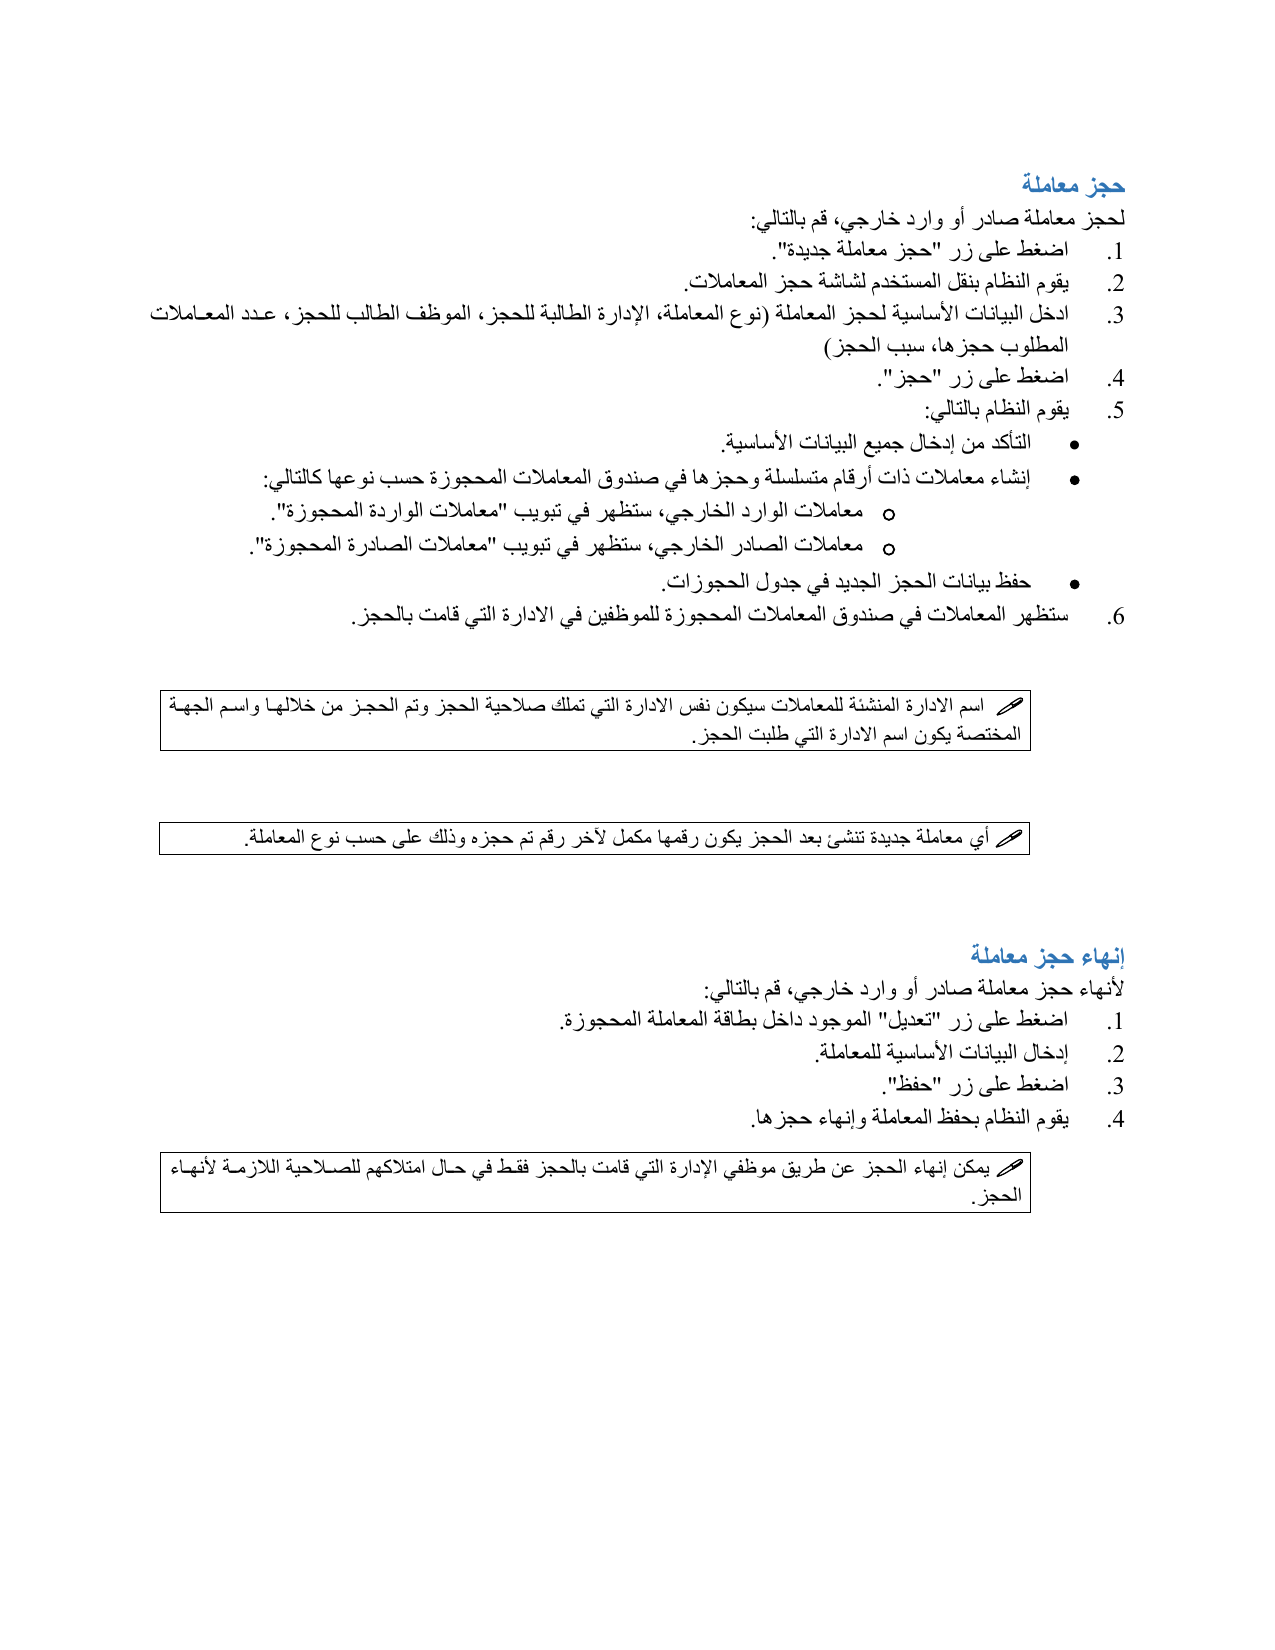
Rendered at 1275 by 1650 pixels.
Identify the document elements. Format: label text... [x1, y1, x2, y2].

text لحجز معاملة صادر أو وارد خارجي، قم بالتالي: [150, 205, 1125, 233]
subtitle إنهاء حجز معاملة [150, 942, 1125, 973]
list ستظهر المعاملات في صندوق المعاملات المحجوزة للموظفين في الادارة التي قامت بالحجز. [150, 601, 1106, 629]
list اضغط على زر "حجز معاملة جديدة". [150, 236, 1106, 264]
list اضغط على زر "تعديل" الموجود داخل بطاقة المعاملة المحجوزة. [150, 1006, 1106, 1035]
list اضغط على زر "حفظ". [150, 1071, 1106, 1100]
list إدخال البيانات الأساسية للمعاملة. [150, 1039, 1106, 1068]
list يقوم النظام بنقل المستخدم لشاشة حجز المعاملات. [150, 268, 1106, 297]
list معاملات الوارد الخارجي، ستظهر في تبويب "معاملات الواردة المحجوزة". [150, 497, 881, 527]
list يقوم النظام بحفظ المعاملة وإنهاء حجزها. [150, 1104, 1106, 1132]
list ادخل البيانات الأساسية لحجز المعاملة (نوع المعاملة، الإدارة الطالبة للحجز، الموظف الطالب للحجز، عدد المعاملات المطلوب حجزها، سبب الحجز) [150, 301, 1106, 360]
text لأنهاء حجز معاملة صادر أو وارد خارجي، قم بالتالي: [150, 975, 1125, 1004]
subtitle حجز معاملة [150, 171, 1125, 202]
list اضغط على زر "حجز". [150, 363, 1106, 391]
list يقوم النظام بالتالي: [150, 395, 1106, 424]
list معاملات الصادر الخارجي، ستظهر في تبويب "معاملات الصادرة المحجوزة". [150, 531, 881, 562]
list إنشاء معاملات ذات أرقام متسلسلة وحجزها في صندوق المعاملات المحجوزة حسب نوعها كالتالي: [150, 462, 1069, 493]
list التأكد من إدخال جميع البيانات الأساسية. [150, 427, 1069, 458]
list حفظ بيانات الحجز الجديد في جدول الحجوزات. [150, 566, 1069, 597]
